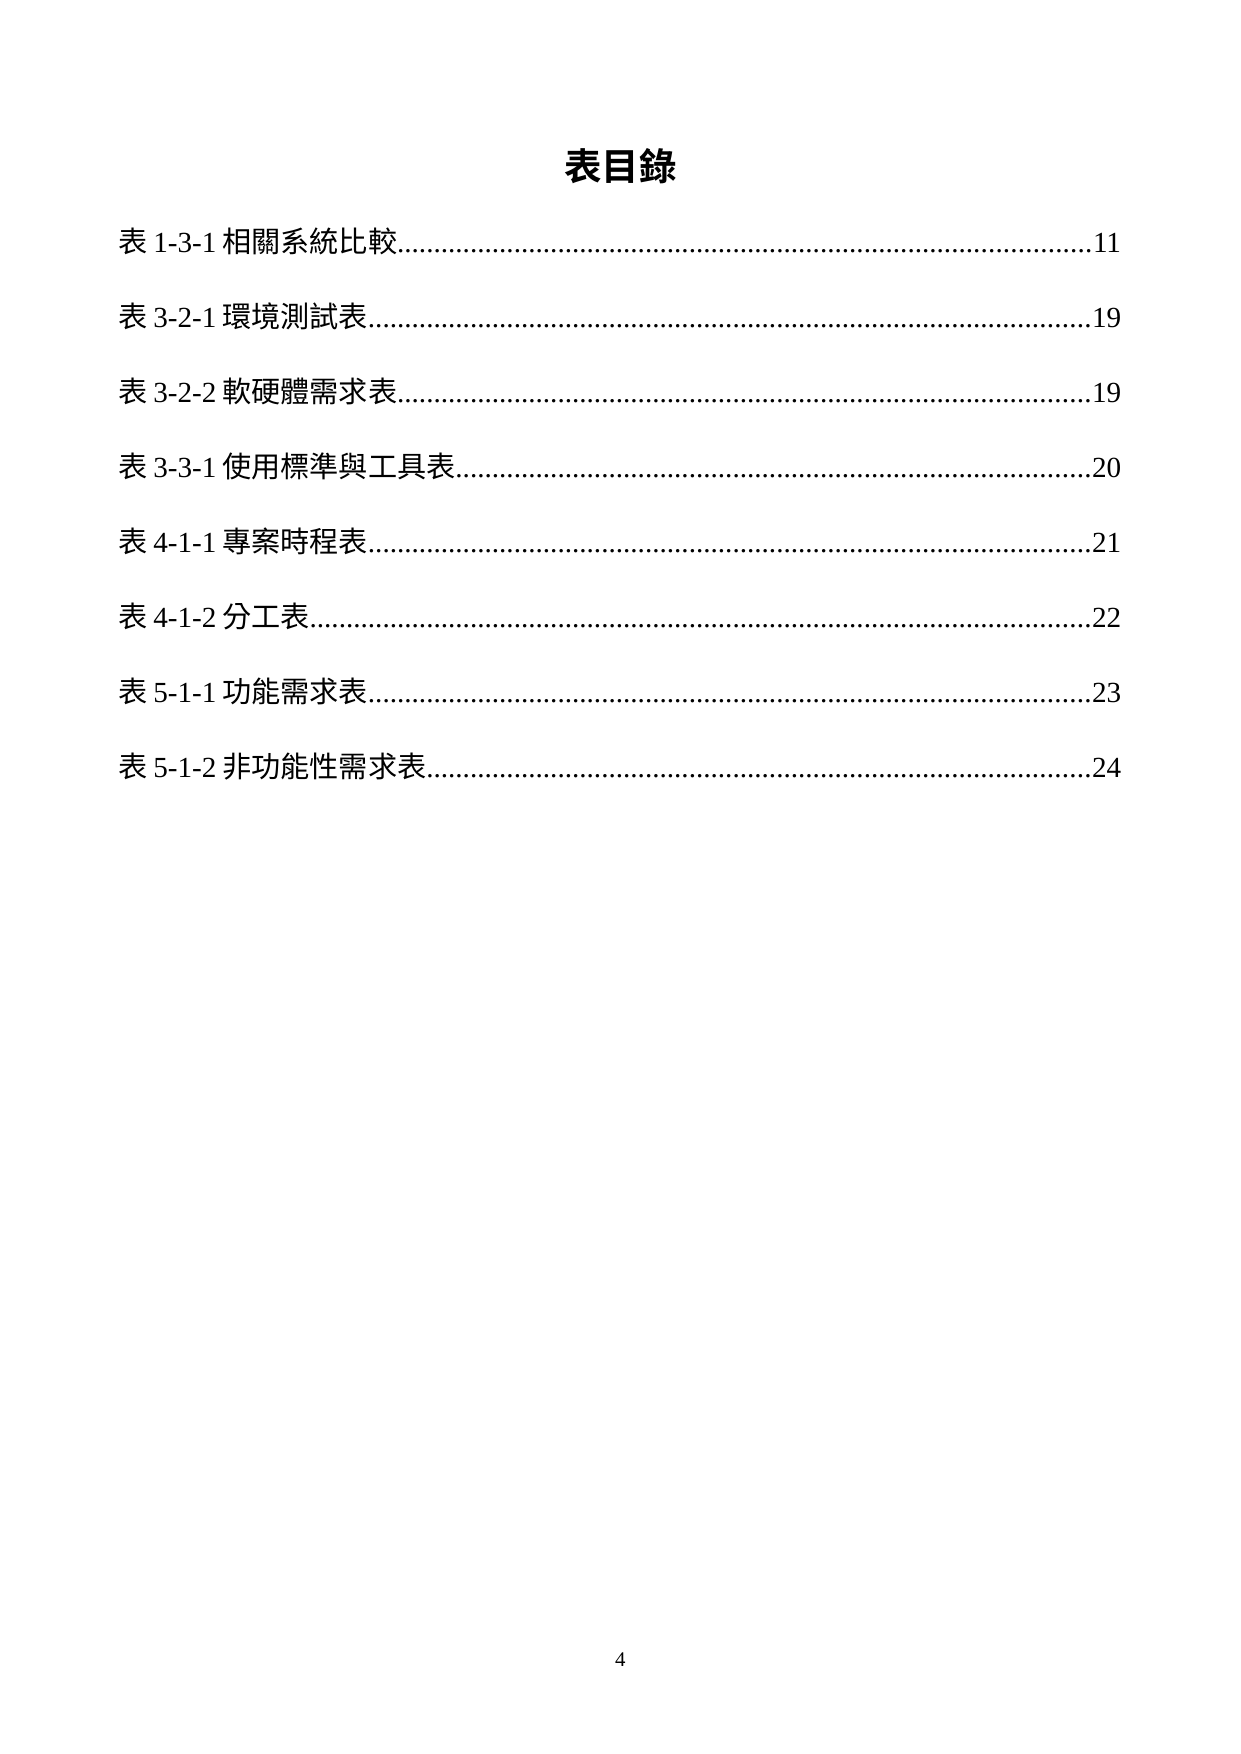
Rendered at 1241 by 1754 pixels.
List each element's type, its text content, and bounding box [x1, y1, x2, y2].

text 表目錄 [118, 127, 1122, 202]
text 表3-2-2軟硬體需求表 19 [118, 352, 1122, 427]
text 表3-2-1環境測試表 19 [118, 277, 1122, 352]
text 表3-3-1使用標準與工具表 20 [118, 427, 1122, 502]
text 表5-1-1功能需求表 23 [118, 652, 1122, 727]
text 表4-1-1專案時程表 21 [118, 502, 1122, 577]
text 表1-3-1相關系統比較 11 [118, 202, 1122, 277]
text 表4-1-2分工表 22 [118, 577, 1122, 652]
text 表5-1-2非功能性需求表 24 [118, 727, 1122, 802]
